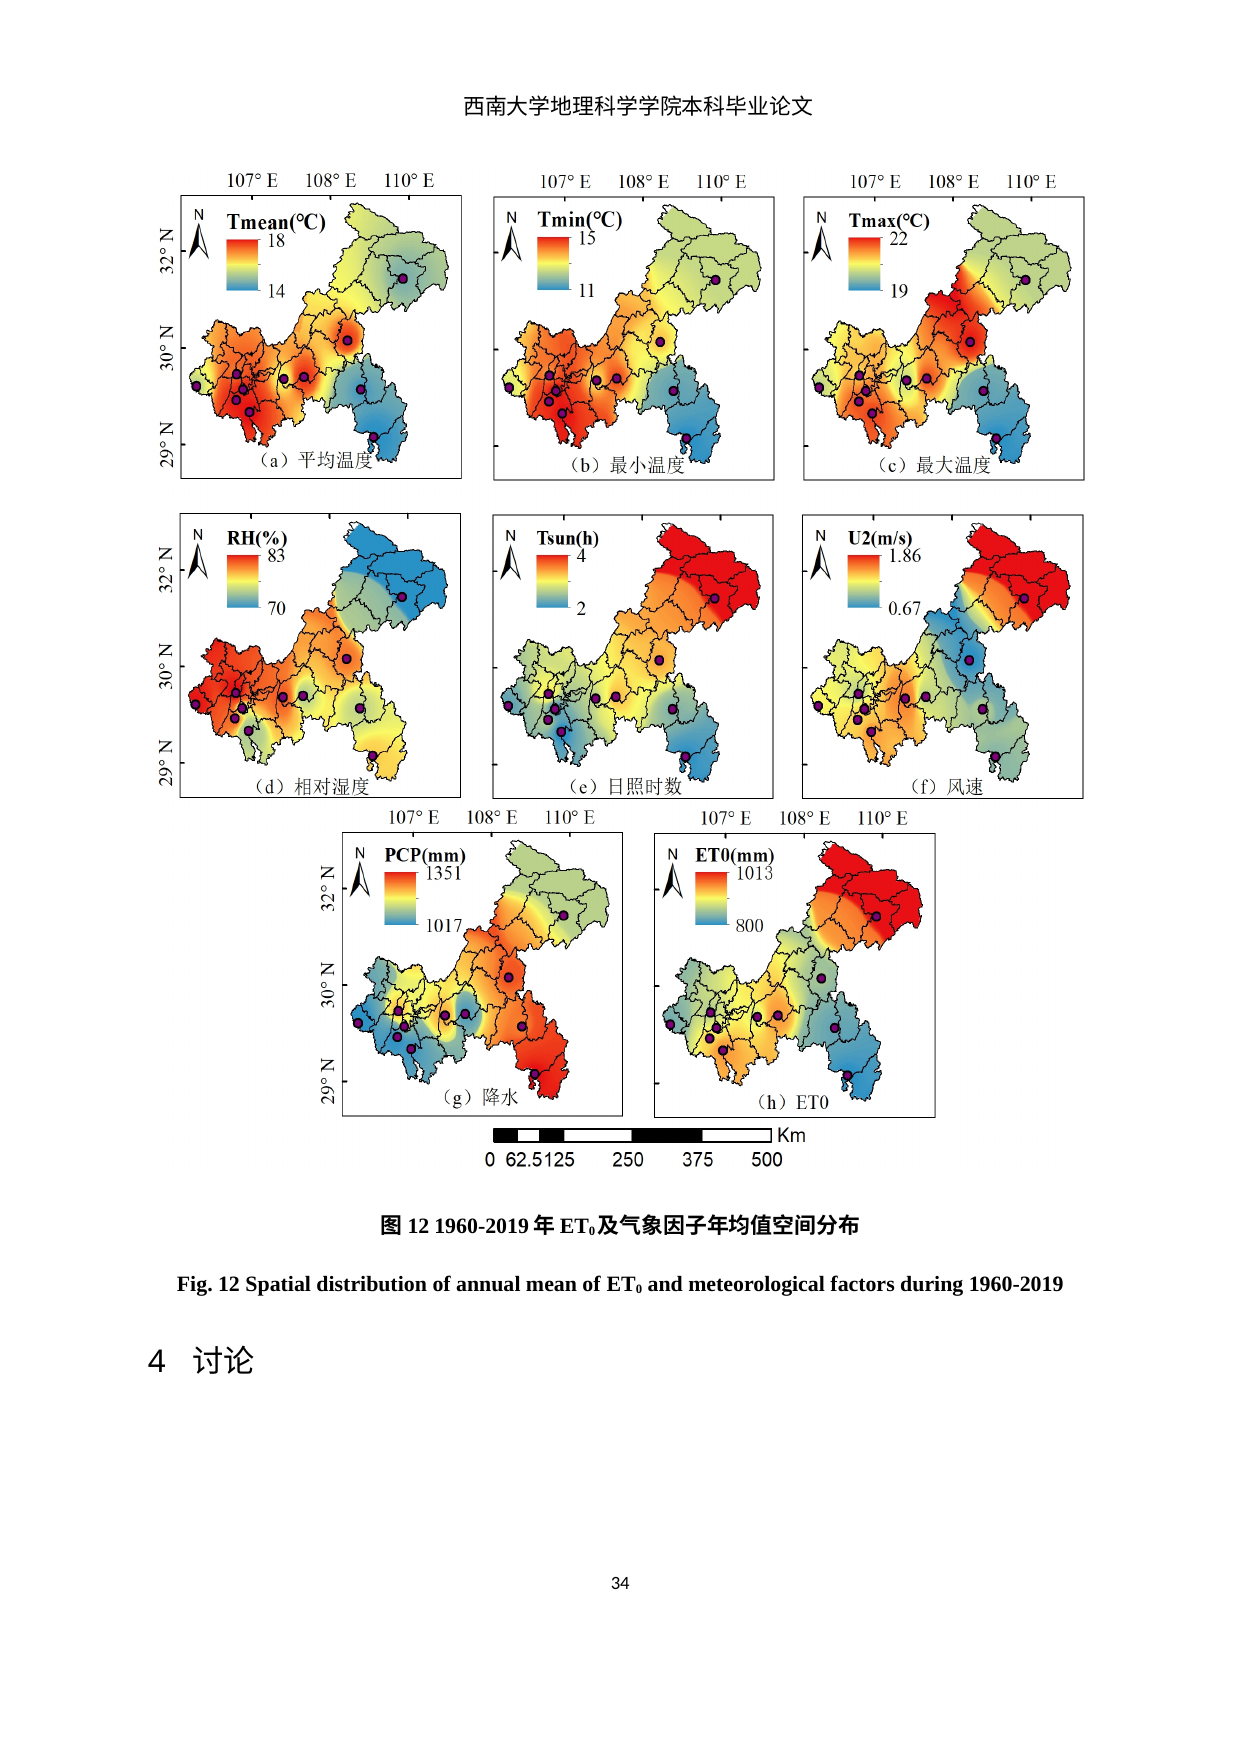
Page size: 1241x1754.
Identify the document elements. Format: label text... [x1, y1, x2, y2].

picture [153, 163, 1088, 1172]
list 讨论 [148, 1325, 1092, 1393]
text Fig. 12 Spatial distribution of annual mean of ET0 and meteorological factors during 1960-2019 [148, 1266, 1092, 1300]
text 图 12 1960-2019年ET0及气象因子年均值空间分布 [148, 1207, 1092, 1241]
